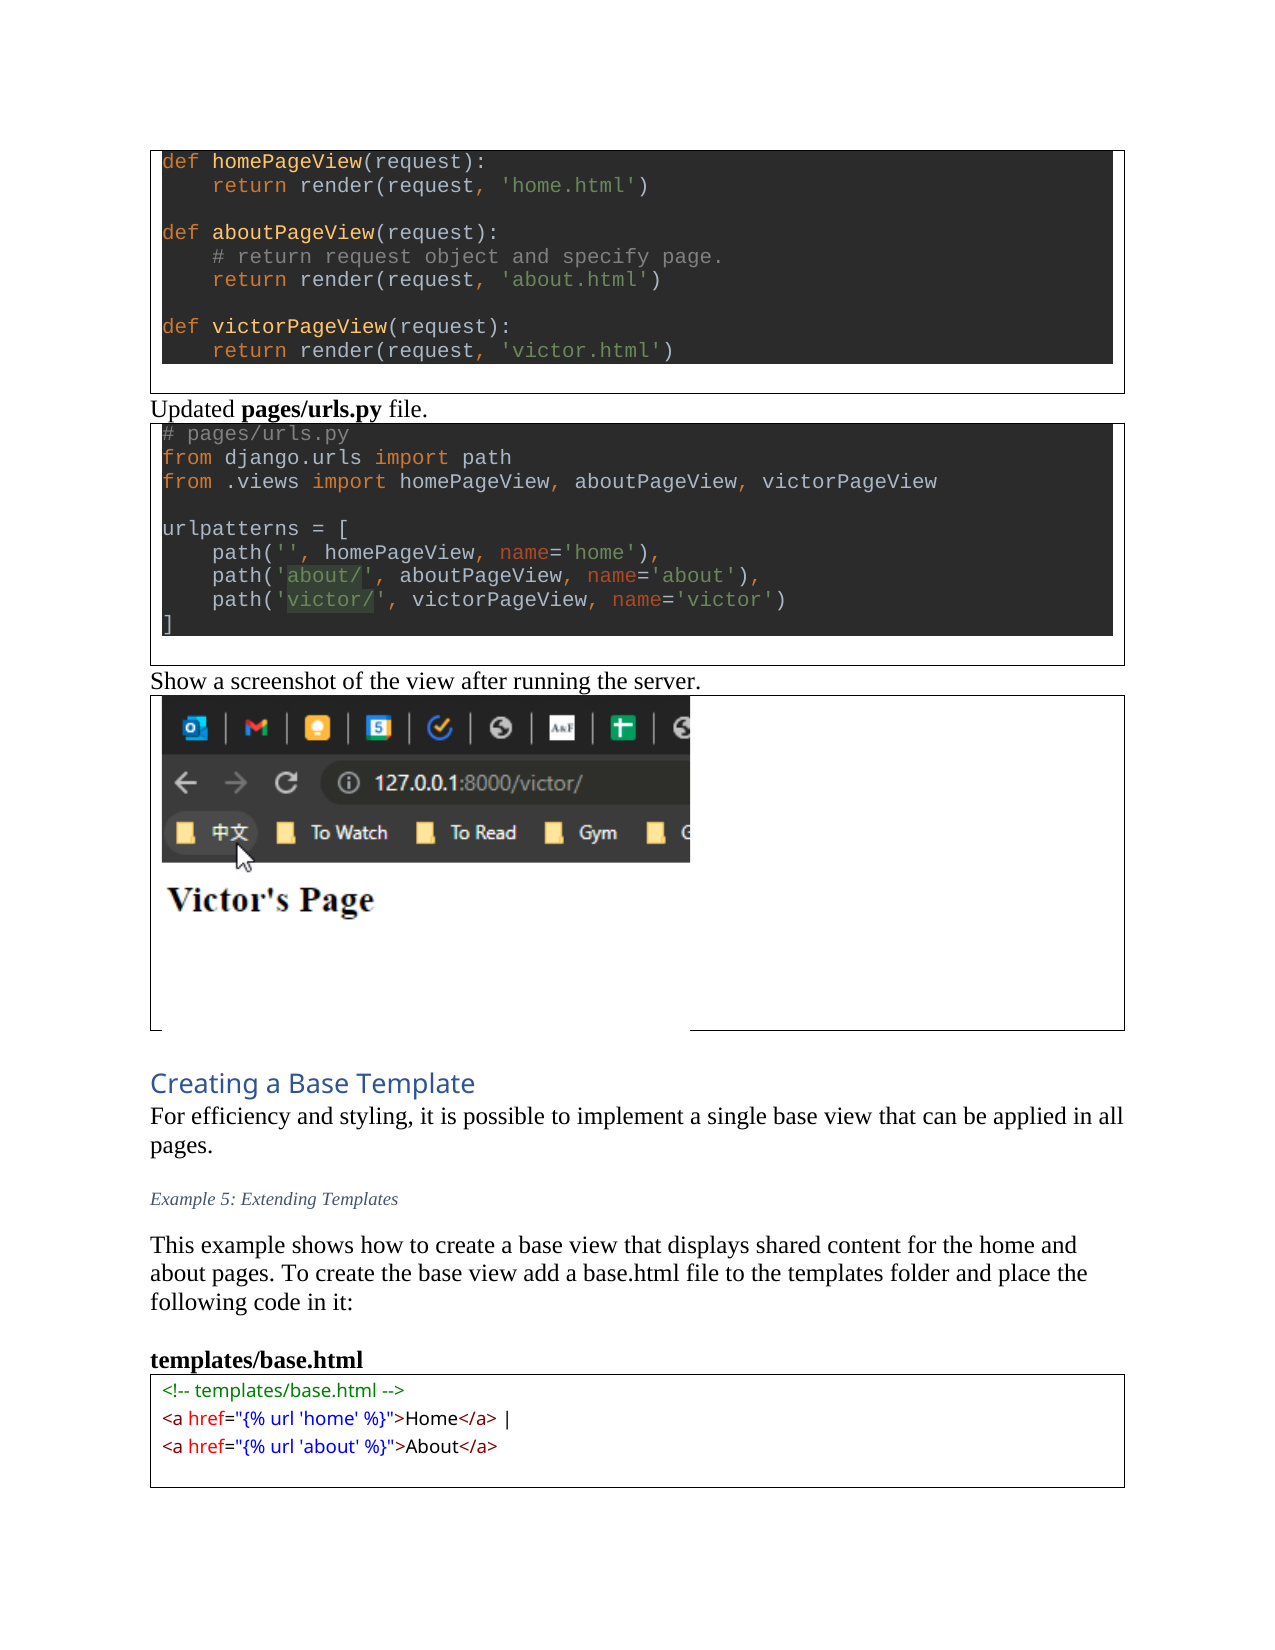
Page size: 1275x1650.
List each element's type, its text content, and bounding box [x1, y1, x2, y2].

table_header # pages/urls.py from django.urls import path from .views import homePageView, aboutPageView, victorPageView urlpatterns = [ path('', homePageView, name='home'), path('about/', aboutPageView, name='about'), path('victor/', victorPageView, name='victor') ] [151, 424, 1124, 665]
text For efficiency and styling, it is possible to implement a single base view that can be applied in all pages. [150, 1101, 1125, 1159]
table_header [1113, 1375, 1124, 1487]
picture [161, 695, 690, 1031]
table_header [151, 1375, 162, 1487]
text Updated pages/urls.py file. [150, 394, 1125, 422]
subtitle Creating a Base Template [150, 1064, 1125, 1101]
table_header [690, 696, 1124, 1030]
text Show a screenshot of the view after running the server. [150, 666, 1125, 695]
text templates/base.html [150, 1345, 1125, 1373]
table_header [151, 696, 161, 1030]
text Example 5: Extending Templates [150, 1187, 1125, 1209]
text This example shows how to create a base view that displays shared content for the home and about pages. To create the base view add a base.html file to the templates folder and place the following code in it: [150, 1230, 1125, 1316]
